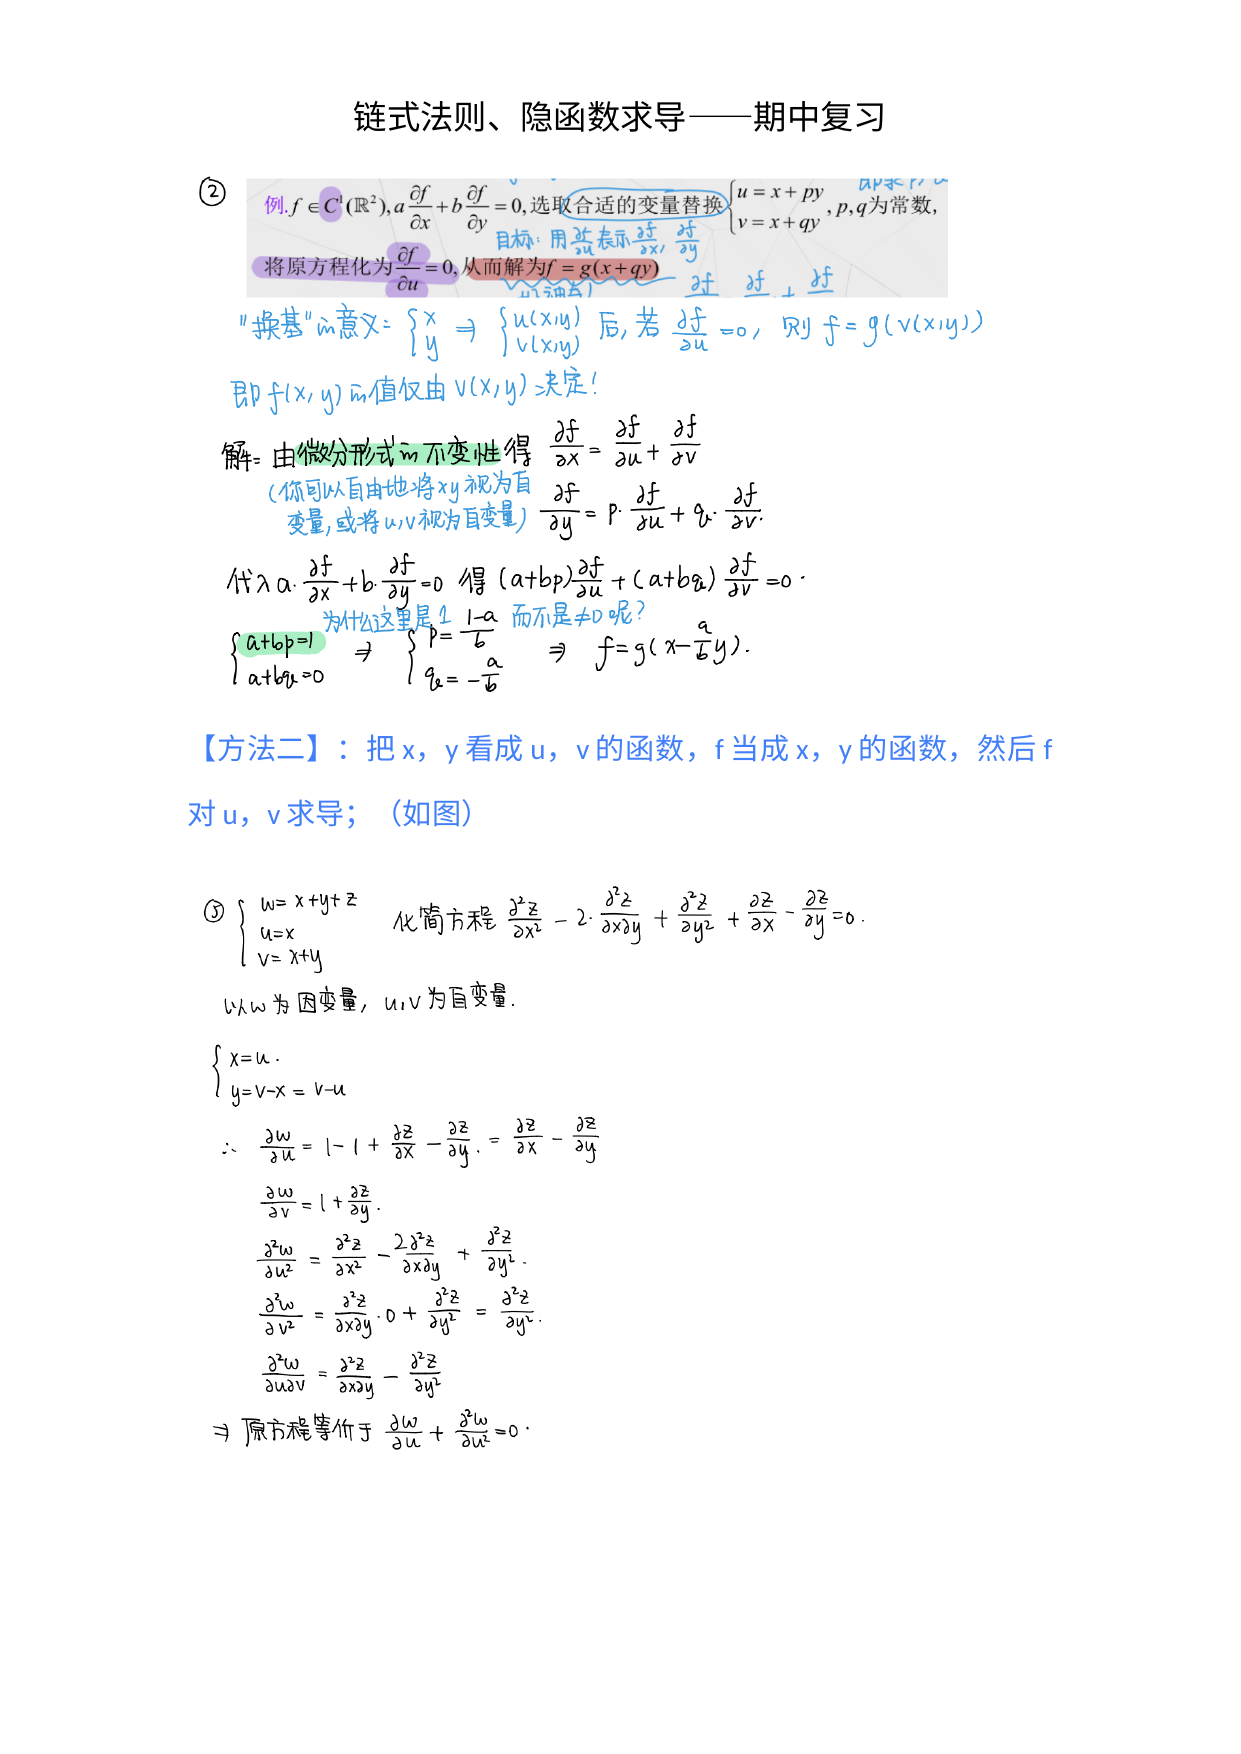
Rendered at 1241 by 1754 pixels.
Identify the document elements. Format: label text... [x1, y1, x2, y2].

picture [187, 162, 995, 702]
list 【方法二】：把x，y看成u，v的函数，f当成x，y的函数，然后f对u，v求导；（如图） [187, 714, 1053, 844]
picture [187, 877, 882, 1454]
